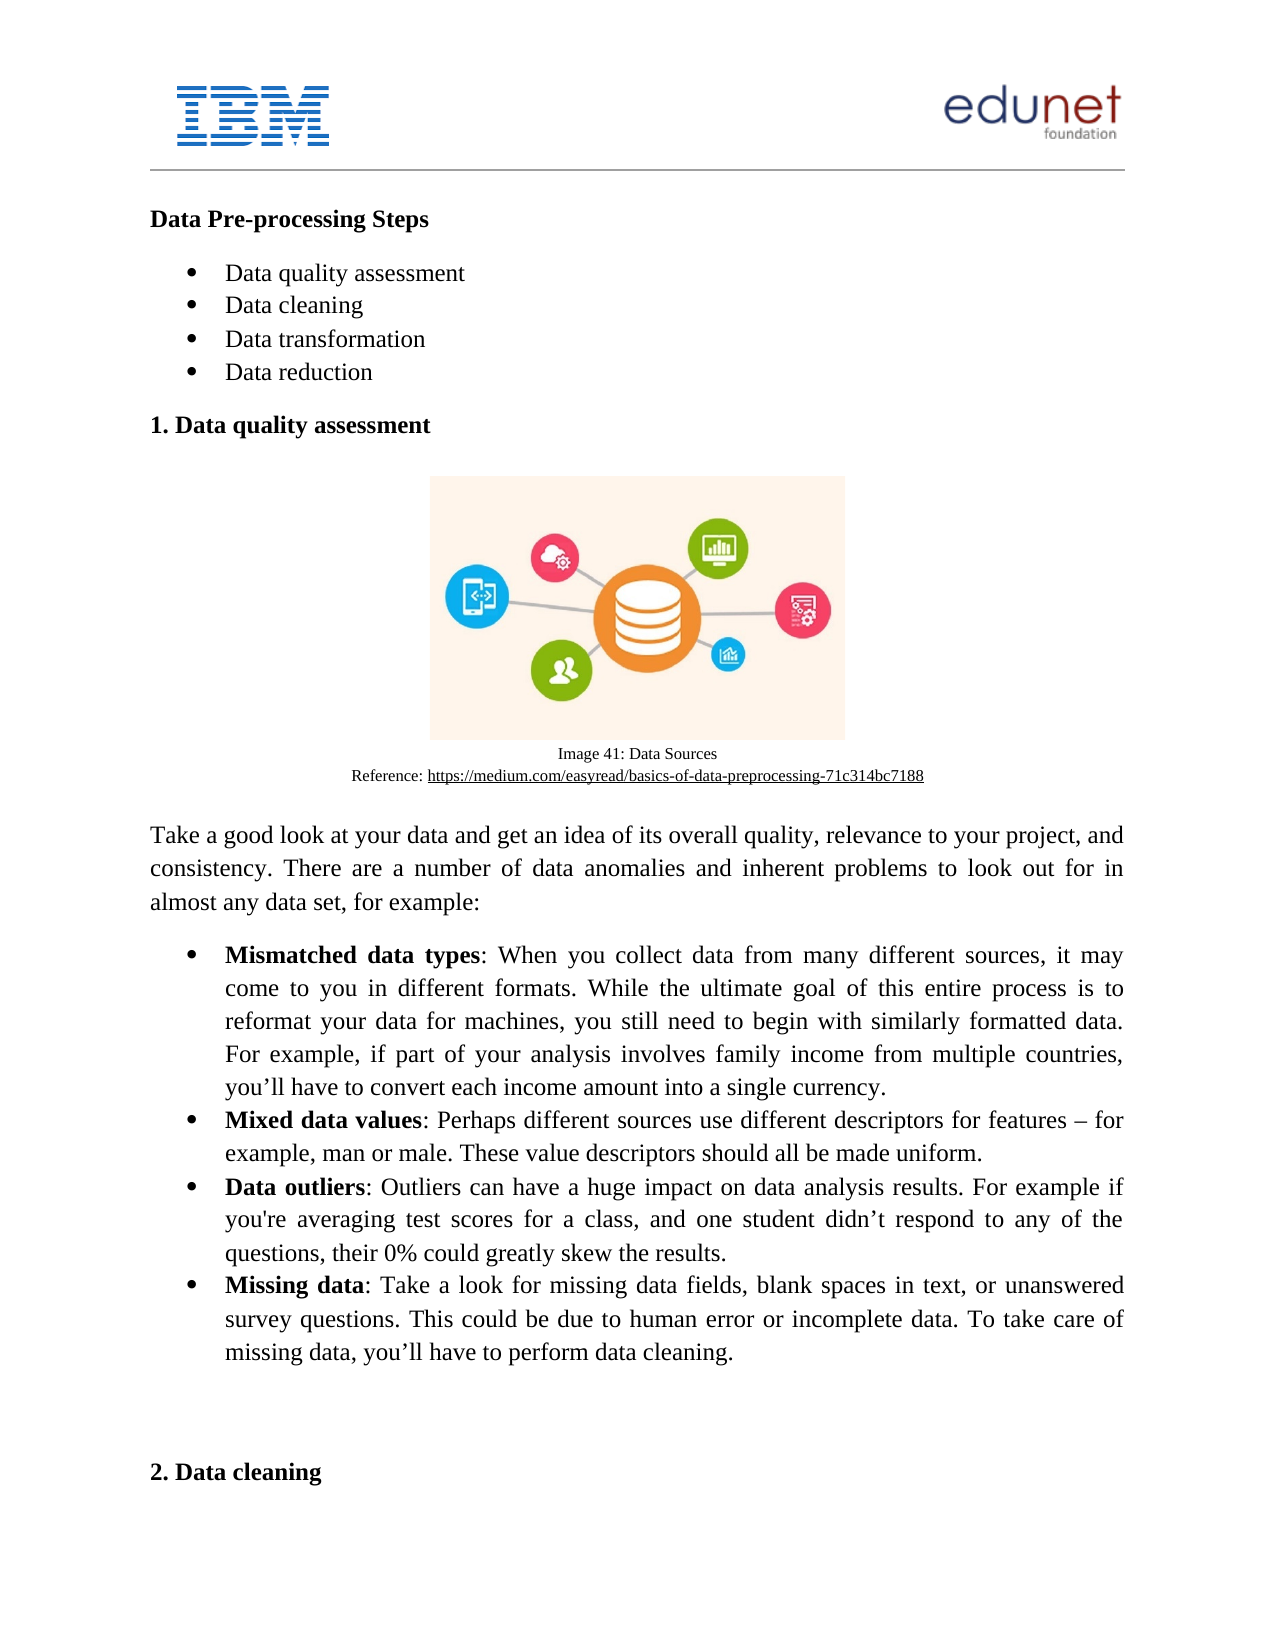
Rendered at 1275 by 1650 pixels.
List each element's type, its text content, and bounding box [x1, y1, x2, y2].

picture [429, 476, 846, 740]
list Data quality assessment [187, 258, 1125, 286]
list Mismatched data types: When you collect data from many different sources, it may come to you in different formats. While the ultimate goal of this entire process is to reformat your data for machines, you still need to begin with similarly formatted data. For example, if part of your analysis involves family income from multiple countries, you’ll have to convert each income amount into a single currency. [187, 940, 1125, 1101]
text Image 41: Data Sources [150, 743, 1125, 763]
subtitle Data Pre-processing Steps [150, 204, 1125, 232]
list Data outliers: Outliers can have a huge impact on data analysis results. For example if you're averaging test scores for a class, and one student didn’t respond to any of the questions, their 0% could greatly skew the results. [187, 1172, 1125, 1266]
list Data cleaning [187, 291, 1125, 319]
list Data transformation [187, 324, 1125, 352]
list Mixed data values: Perhaps different sources use different descriptors for features – for example, man or male. These value descriptors should all be made uniform. [187, 1106, 1125, 1167]
text 2. Data cleaning [150, 1457, 1125, 1485]
list Missing data: Take a look for missing data fields, blank spaces in text, or unanswered survey questions. This could be due to human error or incomplete data. To take care of missing data, you’ll have to perform data cleaning. [187, 1271, 1125, 1365]
text Take a good look at your data and get an idea of its overall quality, relevance to your project, and consistency. There are a number of data anomalies and inherent problems to look out for in almost any data set, for example: [150, 821, 1125, 915]
text Reference: https://medium.com/easyread/basics-of-data-preprocessing-71c314bc7188 [150, 766, 1125, 785]
text 1. Data quality assessment [150, 411, 1125, 439]
list Data reduction [187, 357, 1125, 385]
